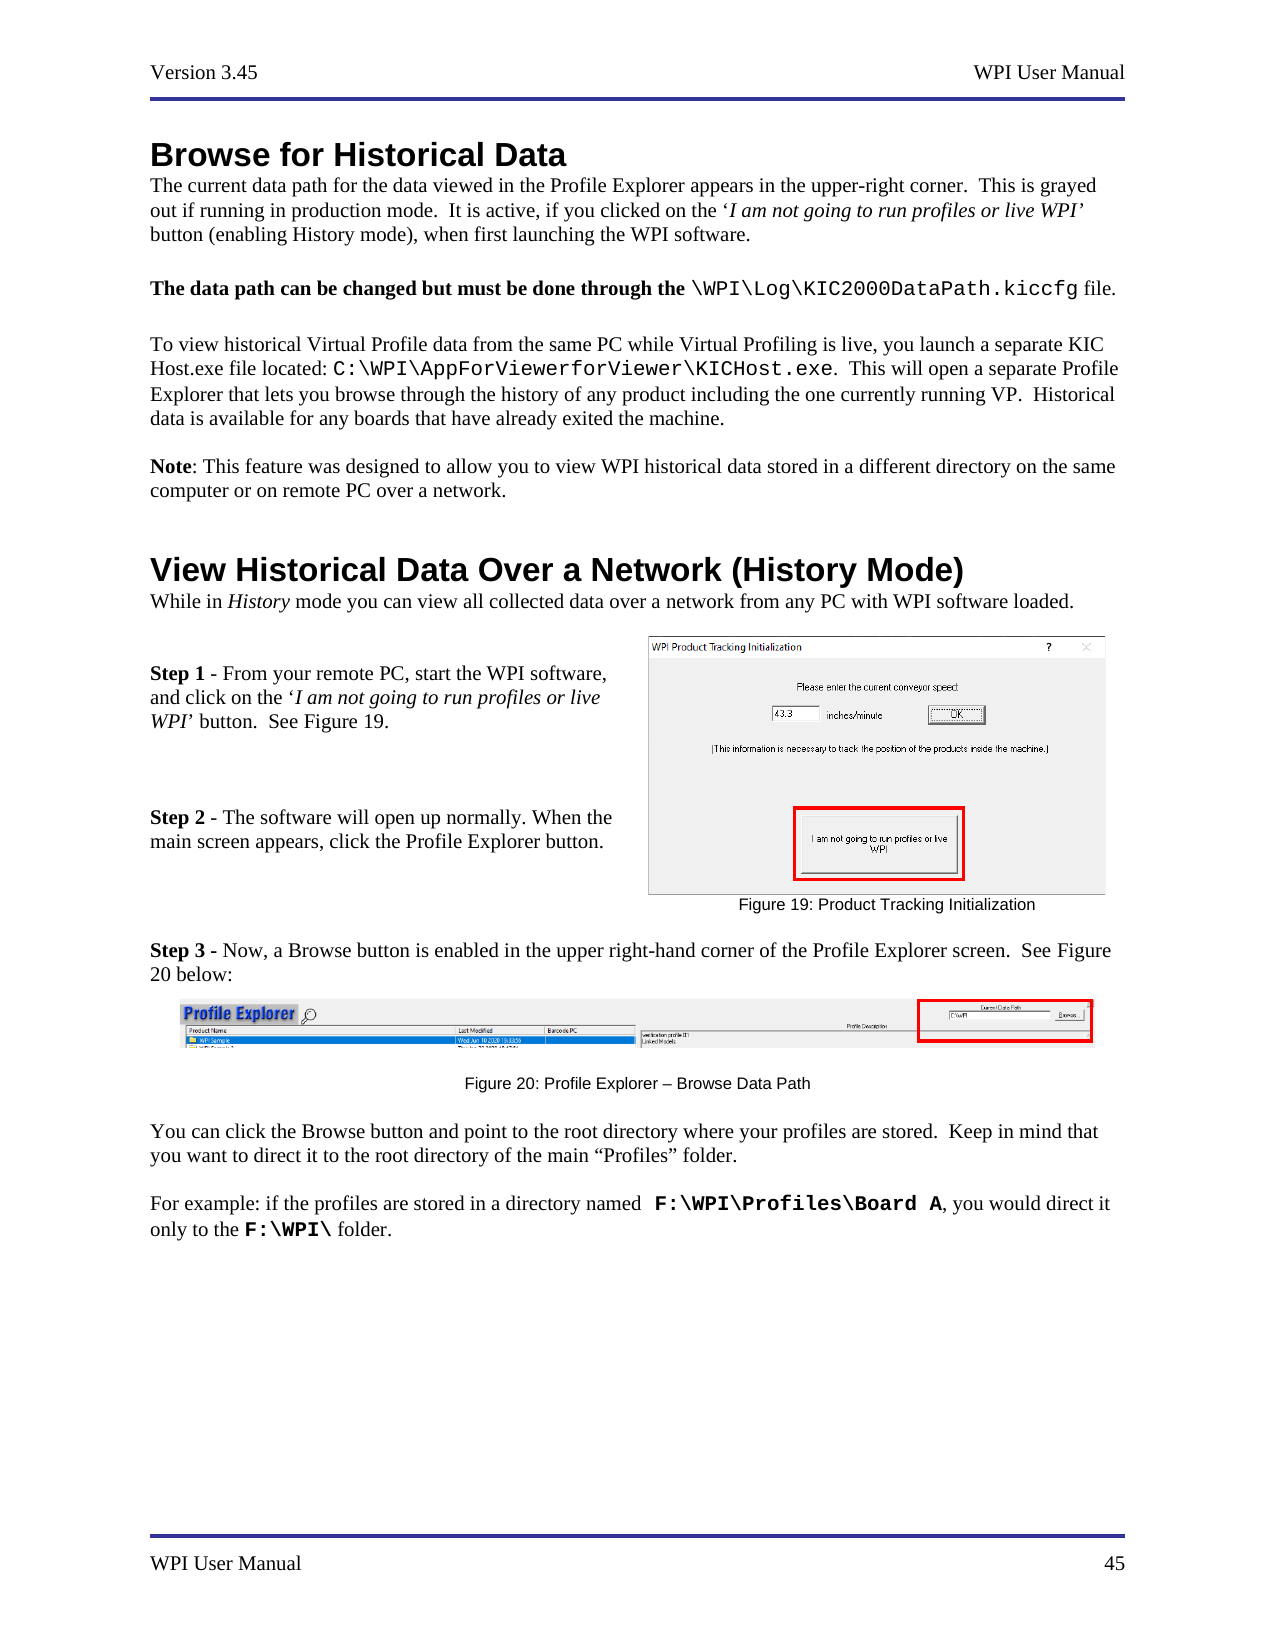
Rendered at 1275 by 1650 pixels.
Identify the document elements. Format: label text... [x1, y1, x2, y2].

text While in History mode you can view all collected data over a network from any PC with WPI software loaded. [150, 589, 1125, 613]
text For example: if the profiles are stored in a directory named F:\WPI\Profiles\Board A, you would direct it only to the F:\WPI\ folder. [150, 1191, 1125, 1243]
text Step 3 - Now, a Browse button is enabled in the upper right-hand corner of the Profile Explorer screen. See below: [150, 938, 1125, 986]
table_header Step 1 - From your remote PC, start the WPI software, and click on the ‘I am not going to run profiles or live WPI’ button. See . Step 2 - The software will open up normally. When the main screen appears, click the Profile Explorer button. [139, 637, 637, 914]
text To view historical Virtual Profile data from the same PC while Virtual Profiling is live, you launch a separate KIC Host.exe file located: C:\WPI\AppForViewerforViewer\KICHost.exe. This will open a separate Profile Explorer that lets you browse through the history of any product including the one currently running VP. Historical data is available for any boards that have already exited the machine. [150, 332, 1125, 430]
text You can click the Browse button and point to the root directory where your profiles are stored. Keep in mind that you want to direct it to the root directory of the main “Profiles” folder. [150, 1119, 1125, 1167]
text Figure : Profile Explorer – Browse Data Path [150, 1074, 1125, 1093]
text Note: This feature was designed to allow you to view WPI historical data stored in a different directory on the same computer or on remote PC over a network. [150, 454, 1125, 502]
picture [648, 636, 1106, 895]
subtitle Browse for Historical Data [150, 135, 1125, 173]
subtitle View Historical Data Over a Network (History Mode) [150, 550, 1125, 589]
text The current data path for the data viewed in the Profile Explorer appears in the upper-right corner. This is grayed out if running in production mode. It is active, if you clicked on the ‘I am not going to run profiles or live WPI’ button (enabling History mode), when first launching the WPI software. [150, 173, 1125, 246]
table_header Figure : Product Tracking Initialization [638, 637, 1136, 914]
text The data path can be changed but must be done through the \WPI\Log\KIC2000DataPath.kiccfg file. [150, 276, 1125, 302]
picture [179, 998, 1096, 1048]
